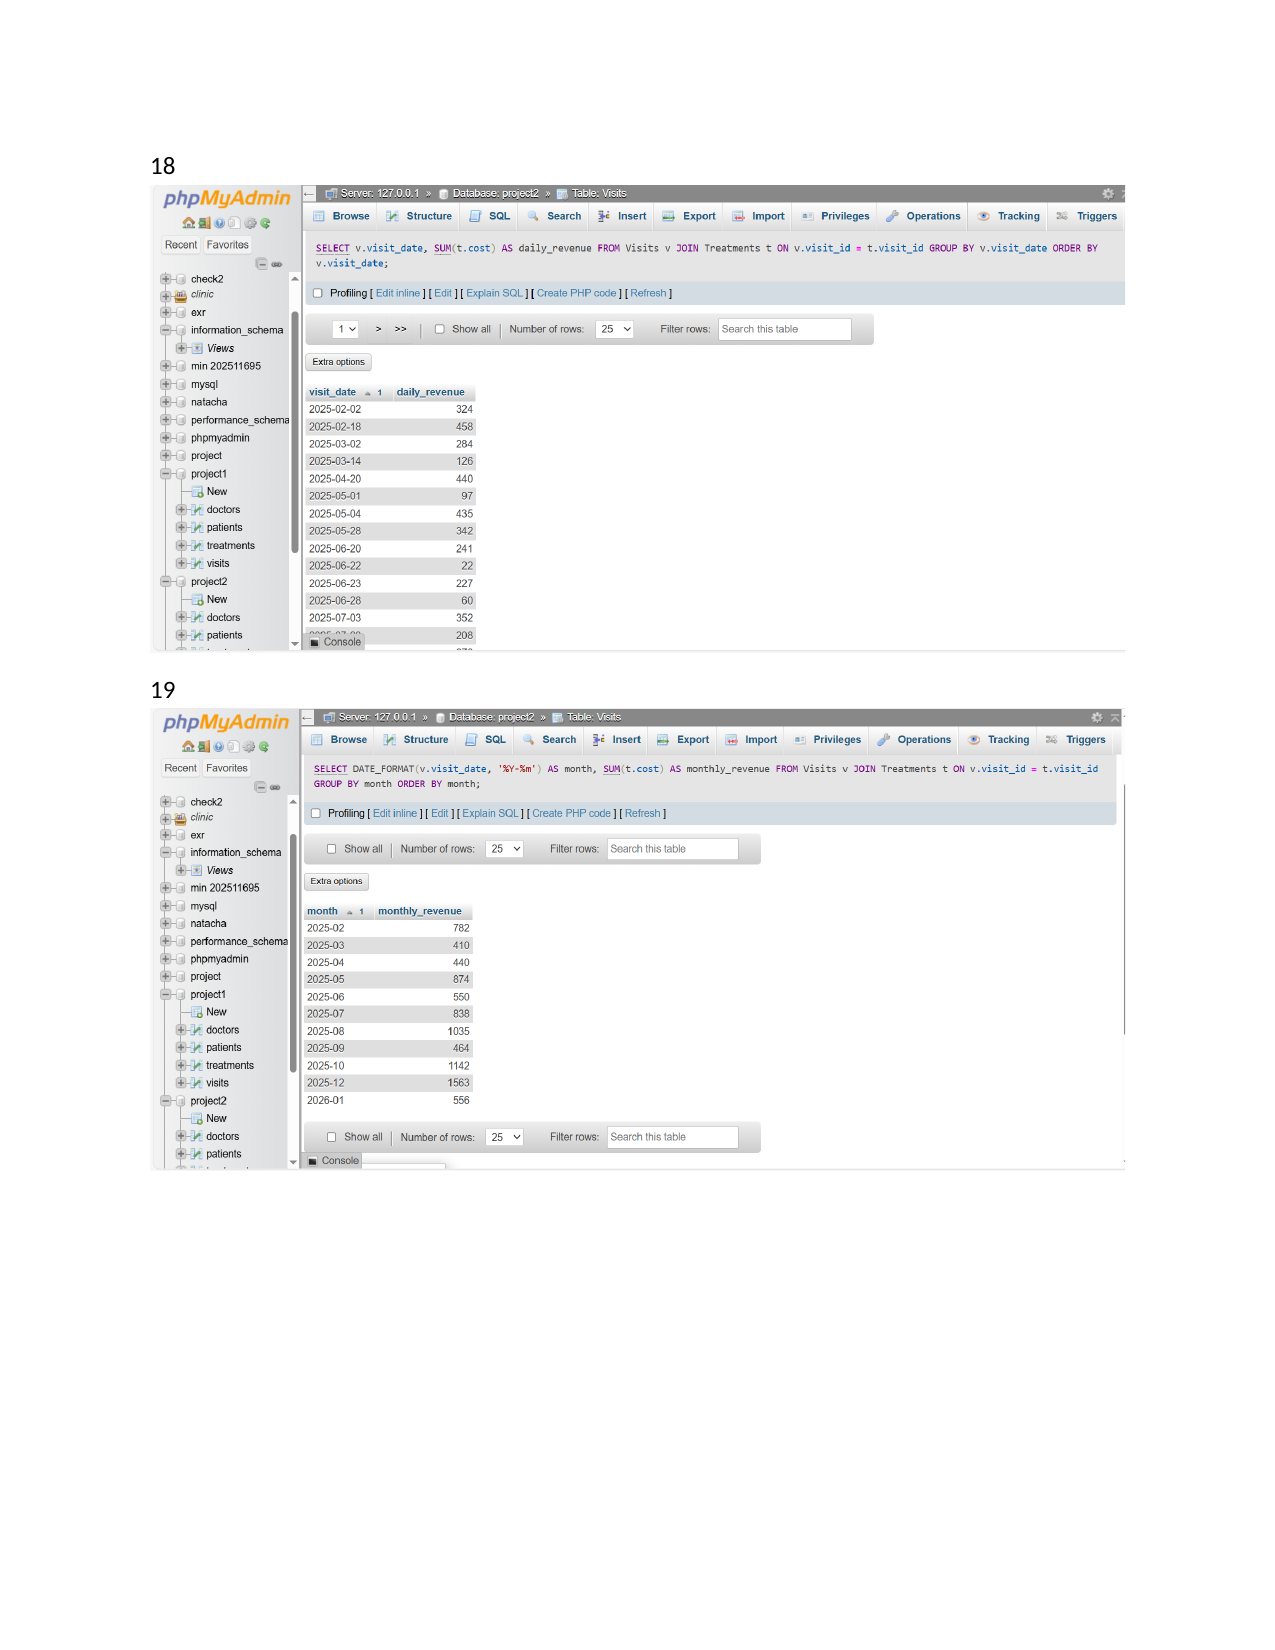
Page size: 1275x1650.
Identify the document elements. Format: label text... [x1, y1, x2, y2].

text 18 [150, 150, 1125, 185]
picture [150, 185, 1125, 653]
text 19 [150, 674, 1125, 708]
picture [150, 708, 1125, 1171]
